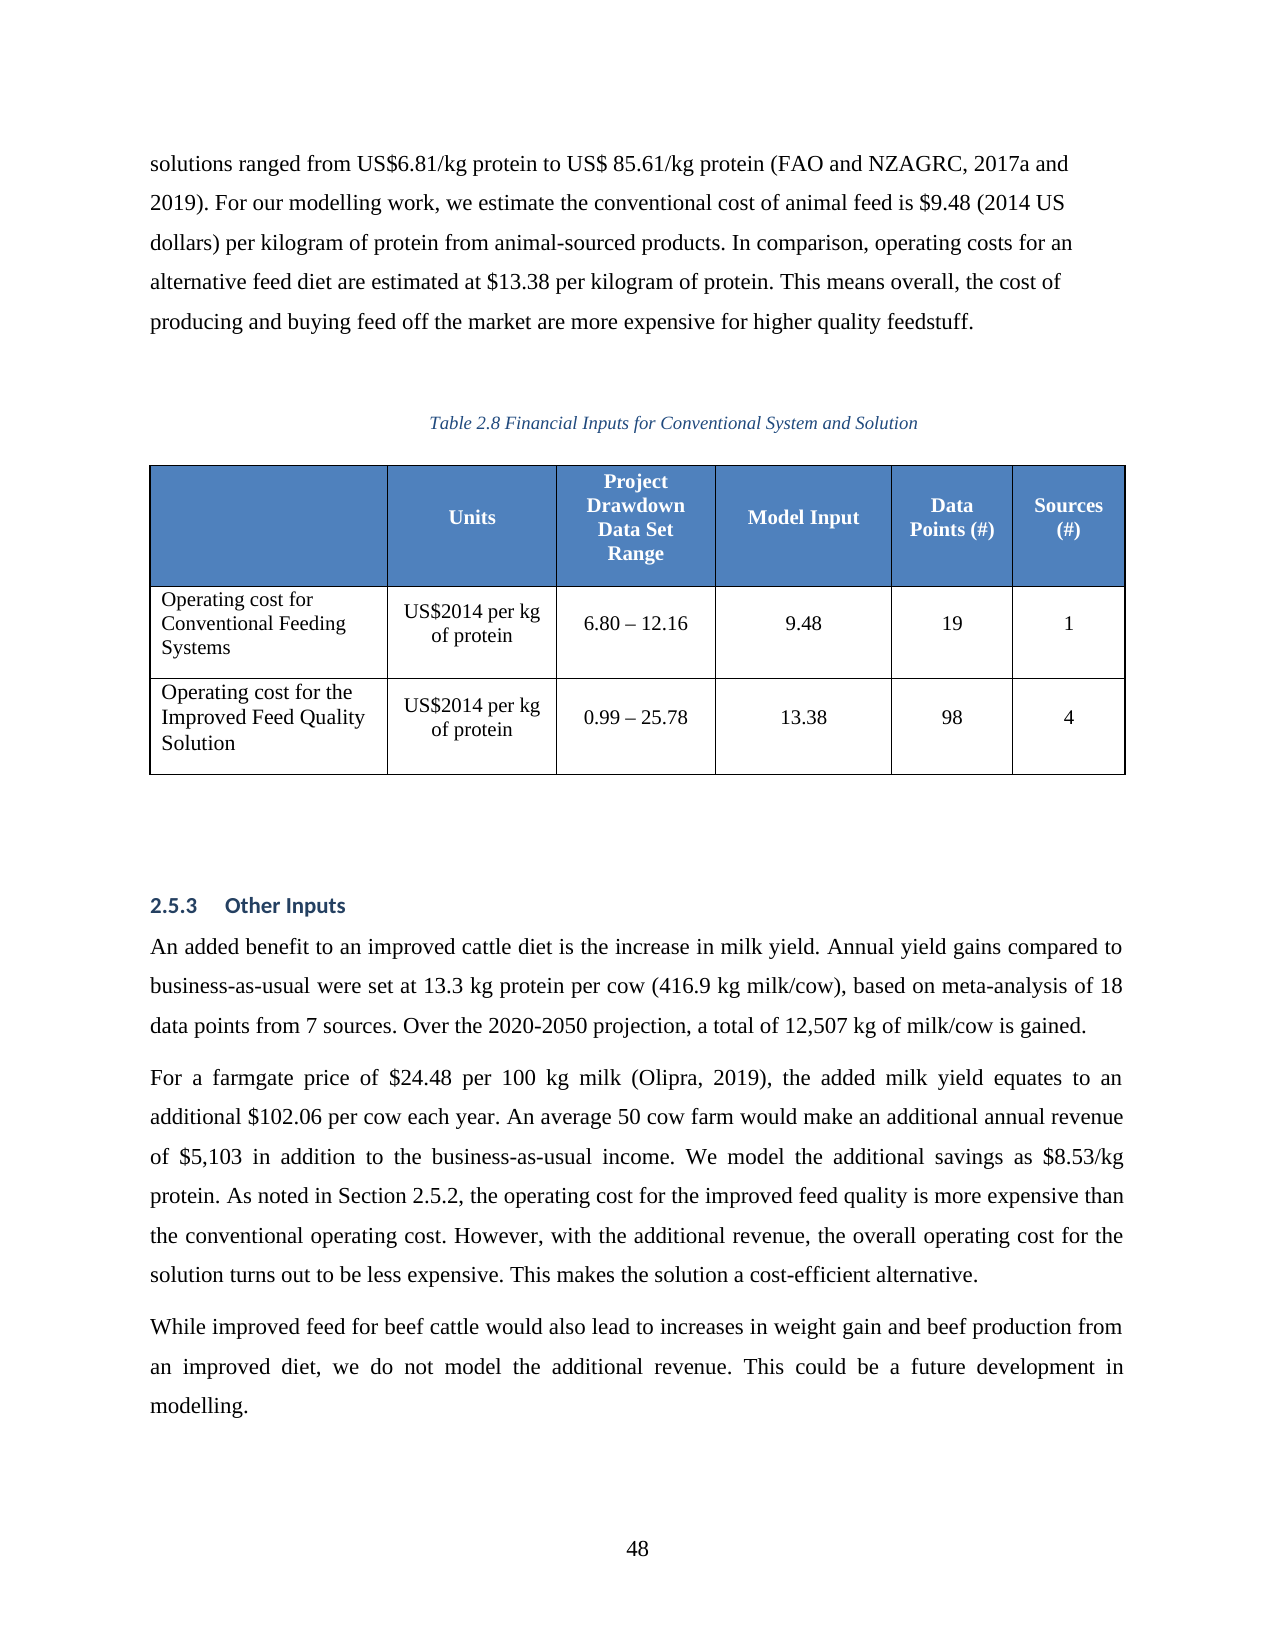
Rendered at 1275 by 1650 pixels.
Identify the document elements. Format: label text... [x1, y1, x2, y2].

table_cell 0.99 – 25.78 [557, 679, 715, 773]
table_cell Operating cost for Conventional Feeding Systems [151, 587, 387, 678]
table_header Data Points (#) [892, 466, 1012, 586]
table_cell 4 [1013, 679, 1124, 773]
table_header Project Drawdown Data Set Range [557, 466, 715, 586]
table_cell 13.38 [716, 679, 891, 773]
table_cell US$2014 per kg of protein [388, 587, 556, 678]
table_header Units [388, 466, 556, 586]
table_cell 1 [1013, 587, 1124, 678]
table_header Model Input [716, 466, 891, 586]
text For a farmgate price of $24.48 per 100 kg milk (Olipra, 2019), the added milk yield equates to an additional $102.06 per cow each year. An average 50 cow farm would make an additional annual revenue of $5,103 in addition to the business-as-usual income. We model the additional savings as $8.53/kg protein. As noted in Section 2.5.2, the operating cost for the improved feed quality is more expensive than the conventional operating cost. However, with the additional revenue, the overall operating cost for the solution turns out to be less expensive. This makes the solution a cost-efficient alternative. [150, 1064, 1125, 1288]
table_header [151, 466, 387, 586]
table_header Sources (#) [1013, 466, 1124, 586]
subtitle Other Inputs [150, 891, 1125, 919]
table_cell 9.48 [716, 587, 891, 678]
table_cell Operating cost for the Improved Feed Quality Solution [151, 679, 387, 773]
table_cell 19 [892, 587, 1012, 678]
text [150, 150, 1125, 334]
table_cell US$2014 per kg of protein [388, 679, 556, 773]
text An added benefit to an improved cattle diet is the increase in milk yield. Annual yield gains compared to business-as-usual were set at 13.3 kg protein per cow (416.9 kg milk/cow), based on meta-analysis of 18 data points from 7 sources. Over the 2020-2050 projection, a total of 12,507 kg of milk/cow is gained. [150, 933, 1125, 1038]
table_cell 6.80 – 12.16 [557, 587, 715, 678]
text While improved feed for beef cattle would also lead to increases in weight gain and beef production from an improved diet, we do not model the additional revenue. This could be a future development in modelling. [150, 1313, 1125, 1419]
table_cell 98 [892, 679, 1012, 773]
